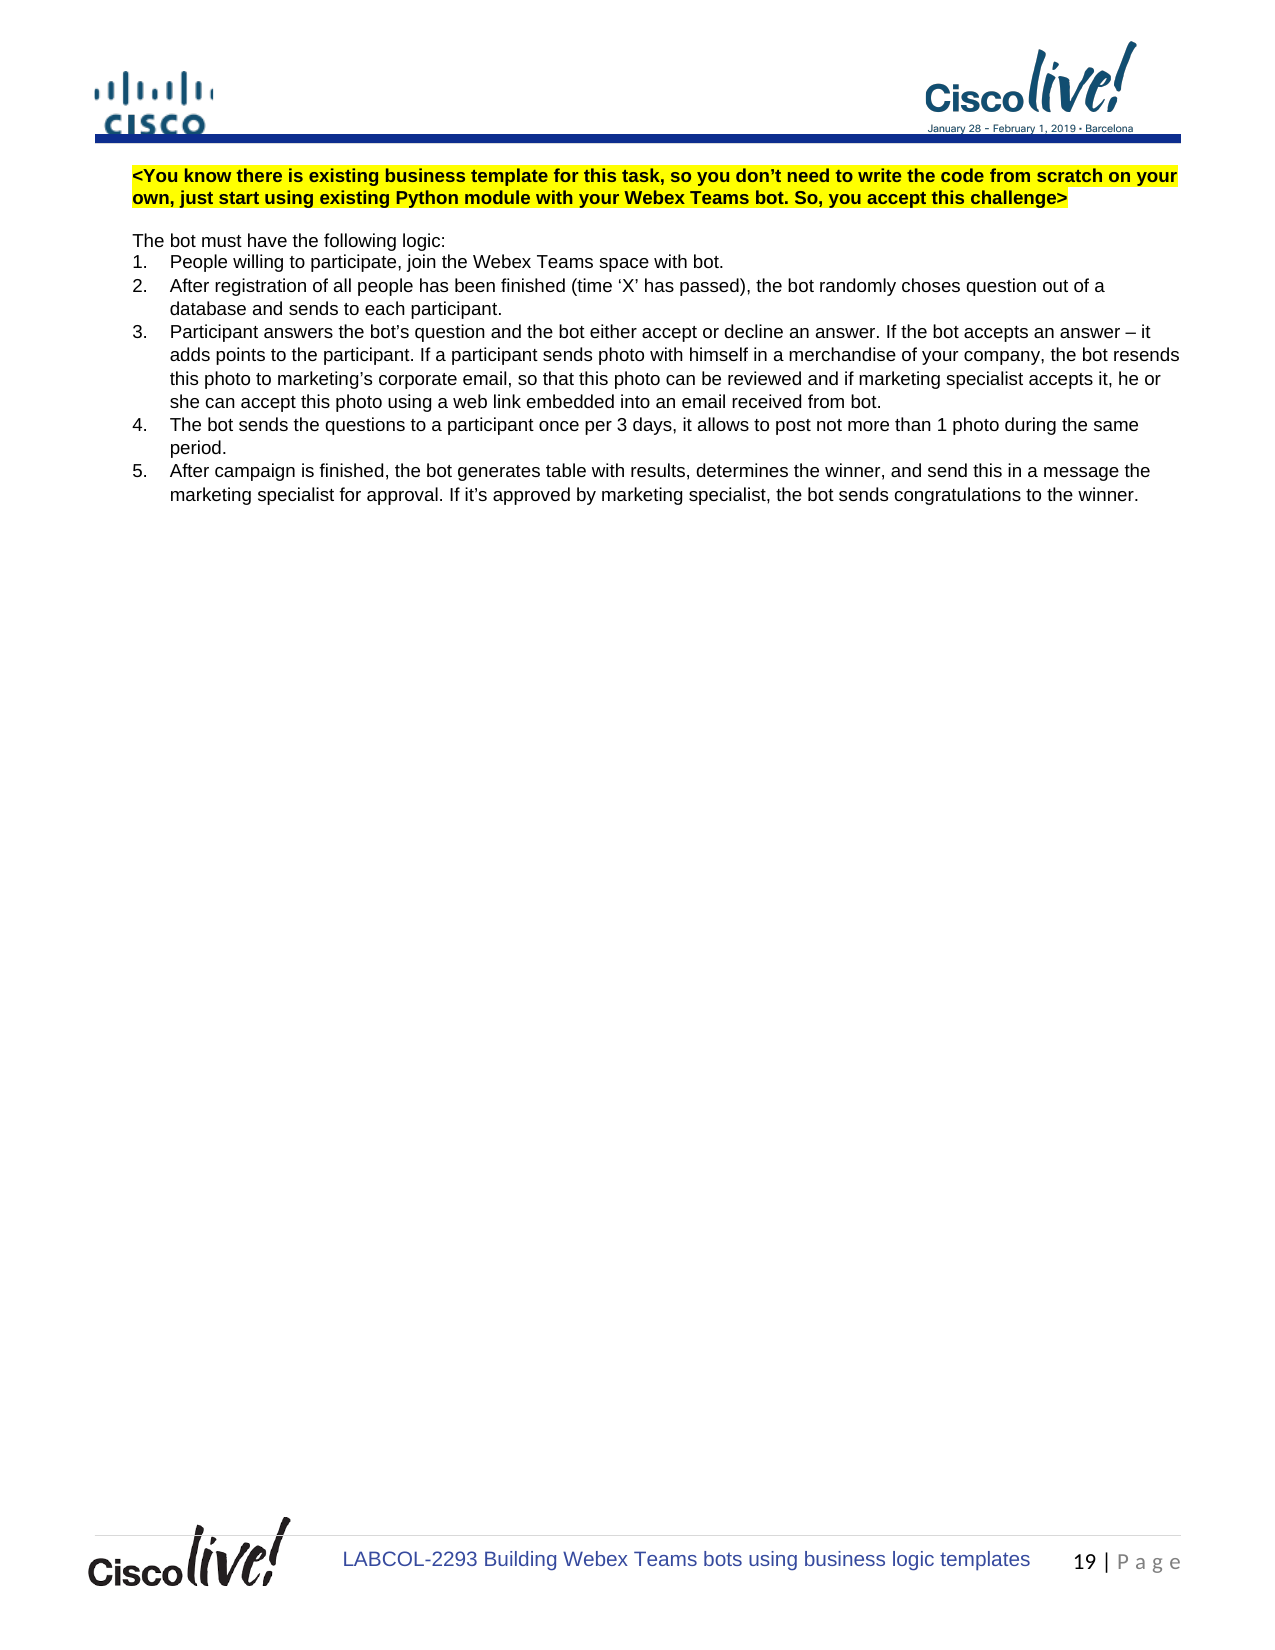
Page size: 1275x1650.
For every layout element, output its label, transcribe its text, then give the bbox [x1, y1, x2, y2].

list Participant answers the bot’s question and the bot either accept or decline an answer. If the bot accepts an answer – it adds points to the participant. If a participant sends photo with himself in a merchandise of your company, the bot resends this photo to marketing’s corporate email, so that this photo can be reviewed and if marketing specialist accepts it, he or she can accept this photo using a web link embedded into an email received from bot. [132, 321, 1181, 412]
list The bot must have the following logic: [132, 230, 1181, 251]
list The bot sends the questions to a participant once per 3 days, it allows to post not more than 1 photo during the same period. [132, 414, 1181, 459]
list After registration of all people has been finished (time ‘X’ has passed), the bot randomly choses question out of a database and sends to each participant. [132, 274, 1181, 319]
list People willing to participate, join the Webex Teams space with bot. [132, 251, 1181, 273]
picture [88, 1517, 291, 1588]
list After campaign is finished, the bot generates table with results, determines the winner, and send this in a message the marketing specialist for approval. If it’s approved by marketing specialist, the bot sends congratulations to the winner. [132, 460, 1181, 505]
